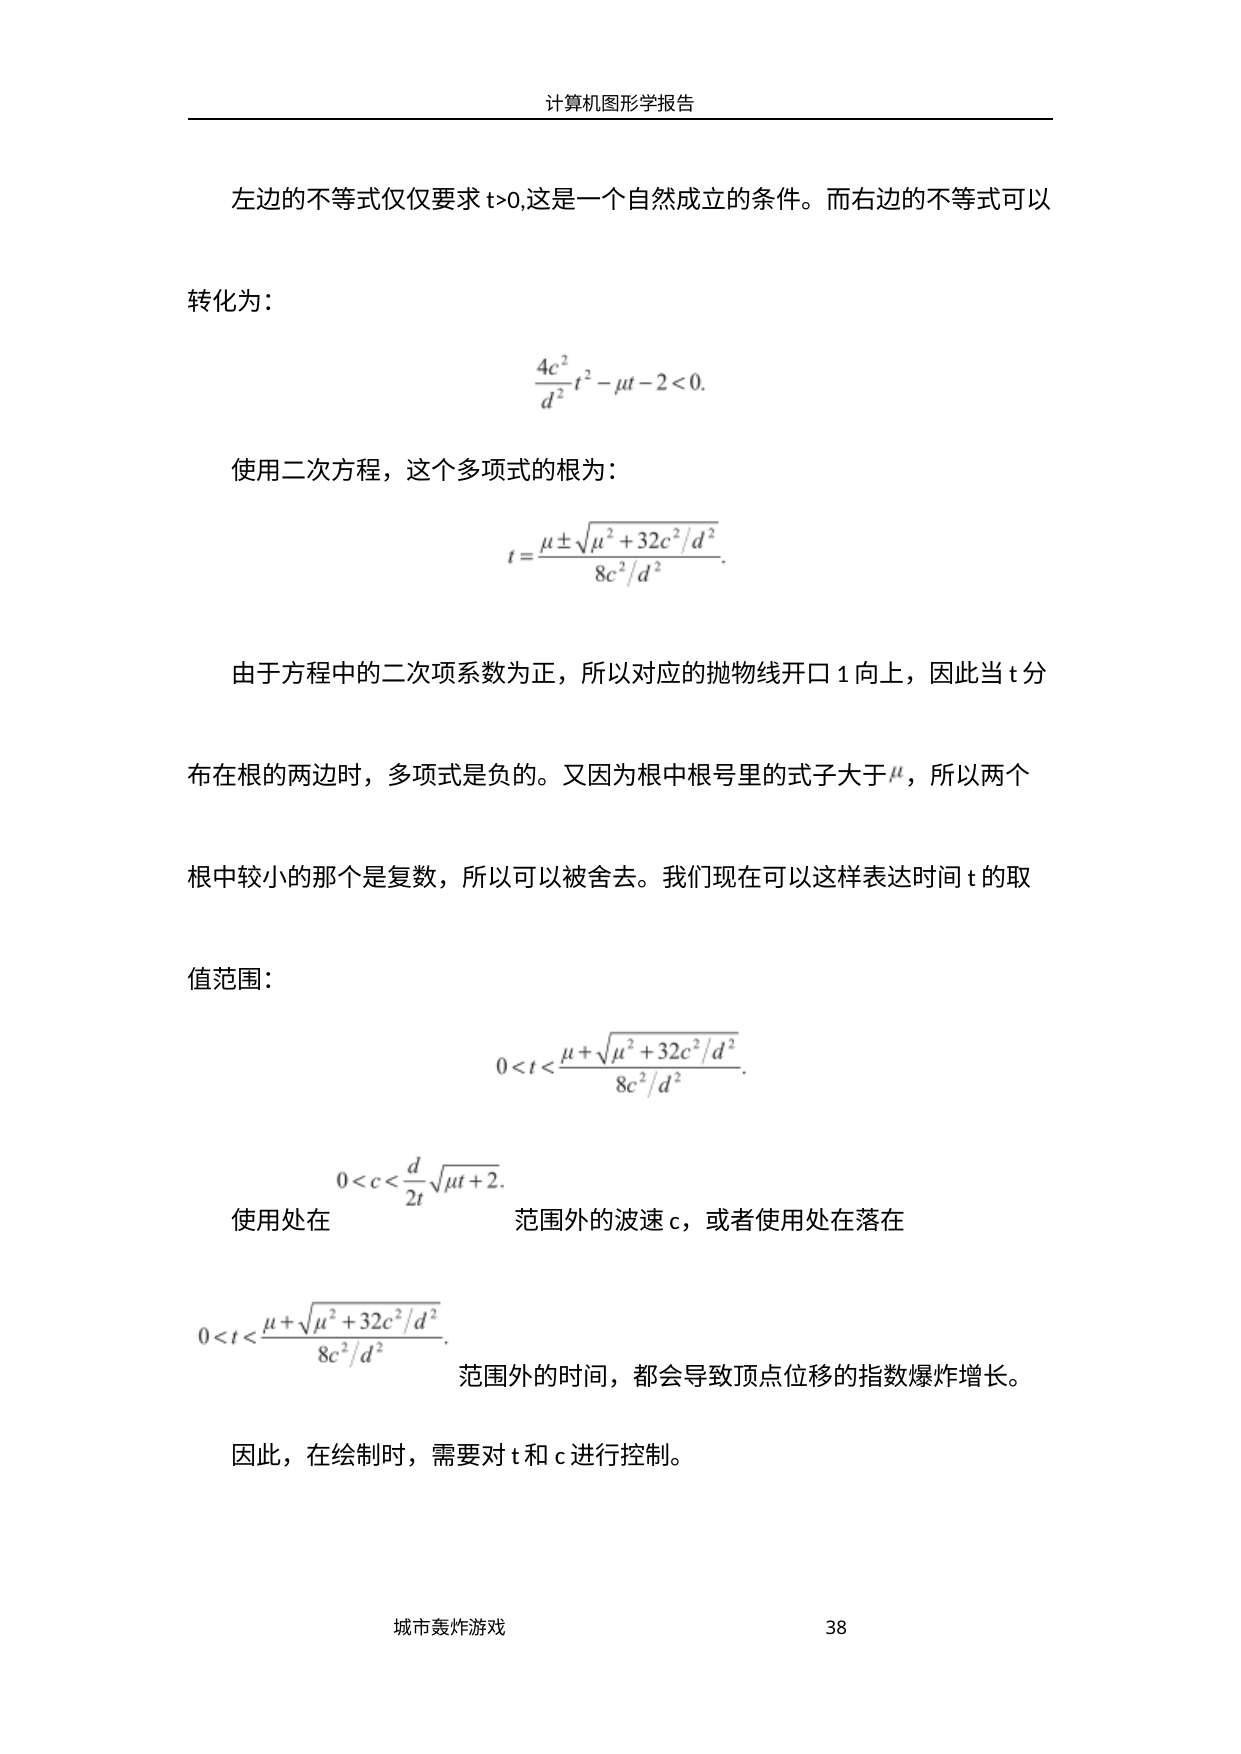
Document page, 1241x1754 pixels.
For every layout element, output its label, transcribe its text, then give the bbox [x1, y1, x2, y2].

picture [331, 1146, 514, 1217]
text 使用二次方程，这个多项式的根为： [187, 435, 1053, 503]
text 由于方程中的二次项系数为正，所以对应的抛物线开口1向上，因此当t分布在根的两边时，多项式是负的。又因为根中根号里的式子大于，所以两个根中较小的那个是复数，所以可以被舍去。我们现在可以这样表达时间t的取值范围： [187, 638, 1053, 1012]
picture [485, 1029, 756, 1107]
picture [499, 521, 741, 593]
text 左边的不等式仅仅要求t>0,这是一个自然成立的条件。而右边的不等式可以转化为： [187, 164, 1053, 334]
text 使用处在范围外的波速c，或者使用处在落在范围外的时间，都会导致顶点位移的指数爆炸增长。 [187, 1147, 1053, 1401]
picture [526, 351, 714, 416]
picture [887, 761, 905, 785]
text 因此，在绘制时，需要对t和c进行控制。 [187, 1419, 1053, 1487]
picture [187, 1299, 458, 1377]
